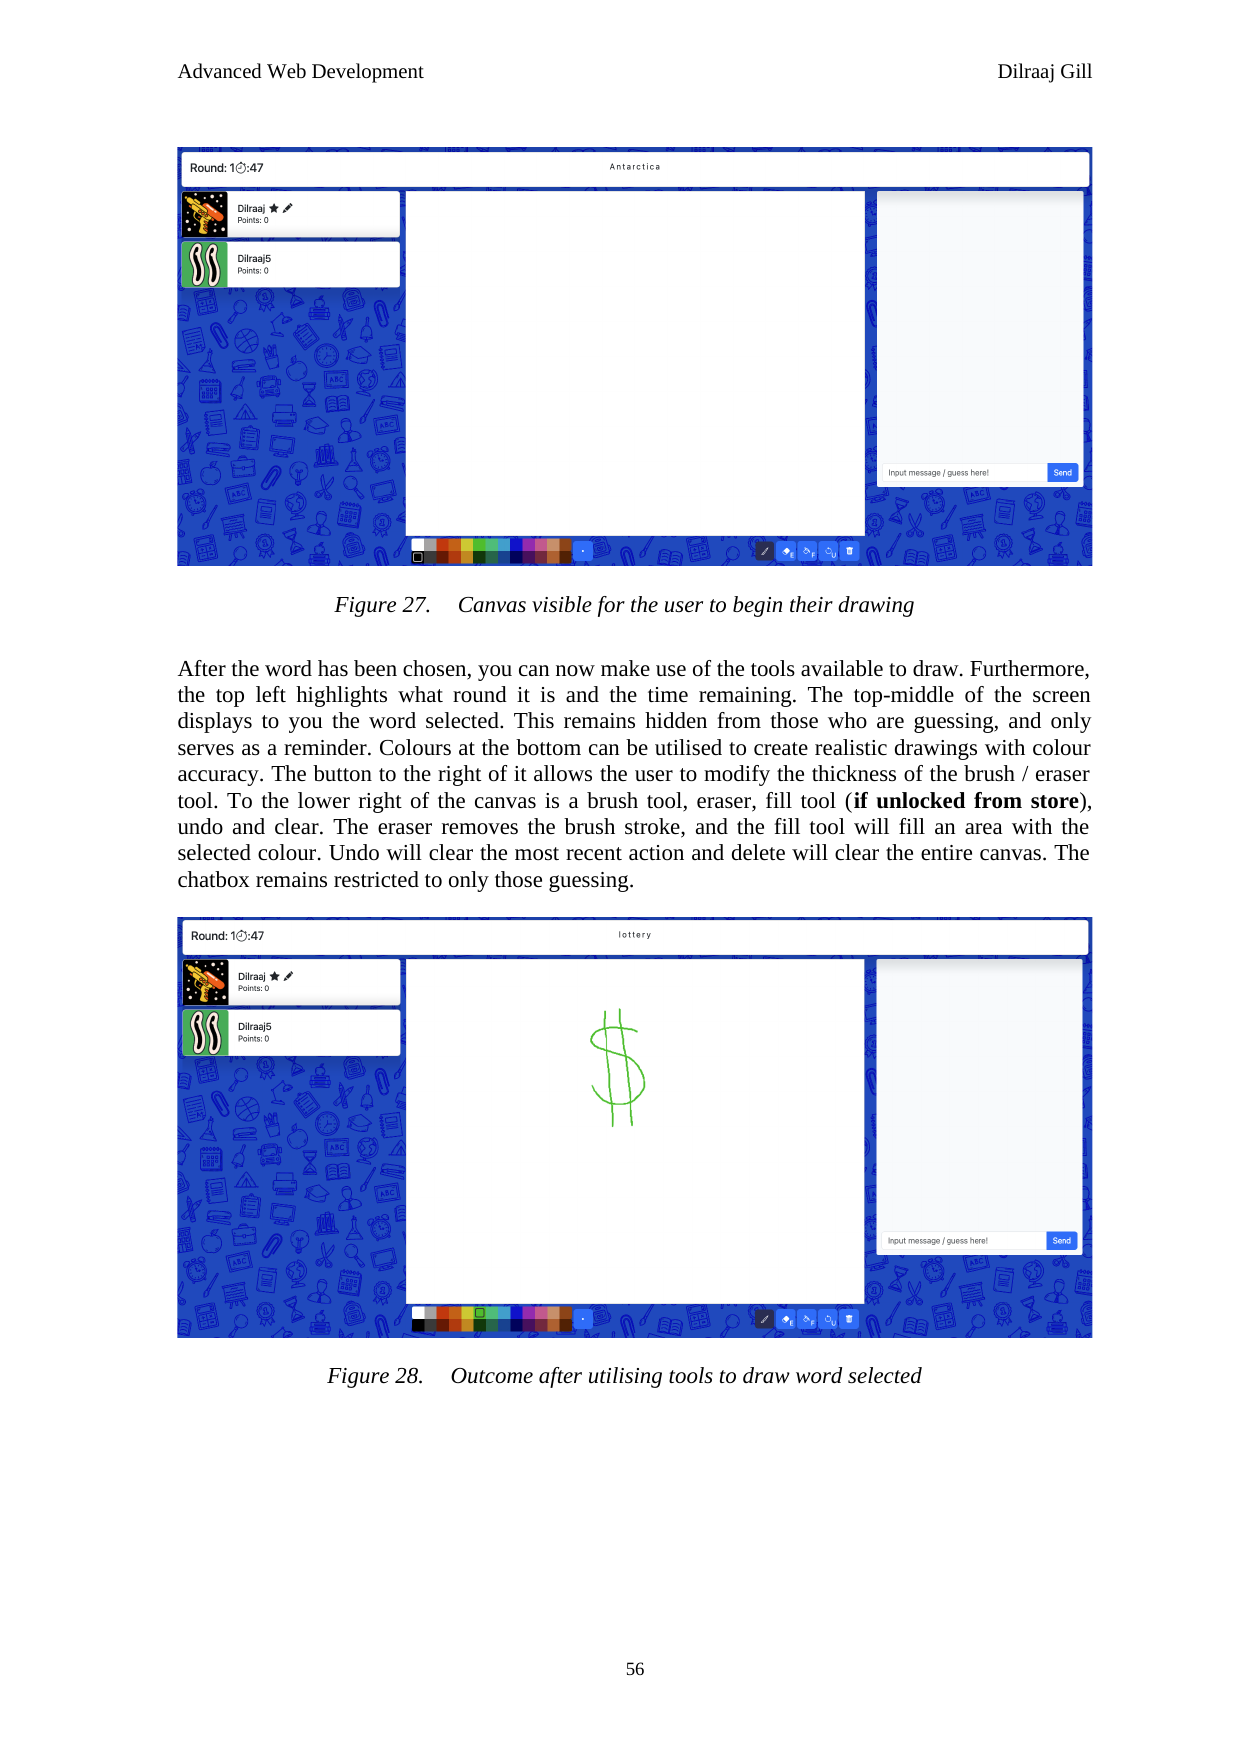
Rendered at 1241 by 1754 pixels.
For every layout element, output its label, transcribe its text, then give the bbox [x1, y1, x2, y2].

text After the word has been chosen, you can now make use of the tools available to draw. Furthermore, the top left highlights what round it is and the time remaining. The top-middle of the screen displays to you the word selected. This remains hidden from those who are guessing, and only serves as a reminder. Colours at the bottom can be utilised to create realistic drawings with colour accuracy. The button to the right of it allows the user to modify the thickness of the brush / eraser tool. To the lower right of the canvas is a brush tool, eraser, fill tool (if unlocked from store), undo and clear. The eraser removes the brush stroke, and the fill tool will fill an area with the selected colour. Undo will clear the most recent action and delete will clear the entire canvas. The chatbox remains restricted to only those guessing. [177, 655, 1092, 892]
picture [177, 147, 1093, 566]
text Canvas visible for the user to begin their drawing [177, 591, 1092, 617]
text Outcome after utilising tools to draw word selected [177, 1362, 1092, 1389]
picture [177, 917, 1093, 1338]
